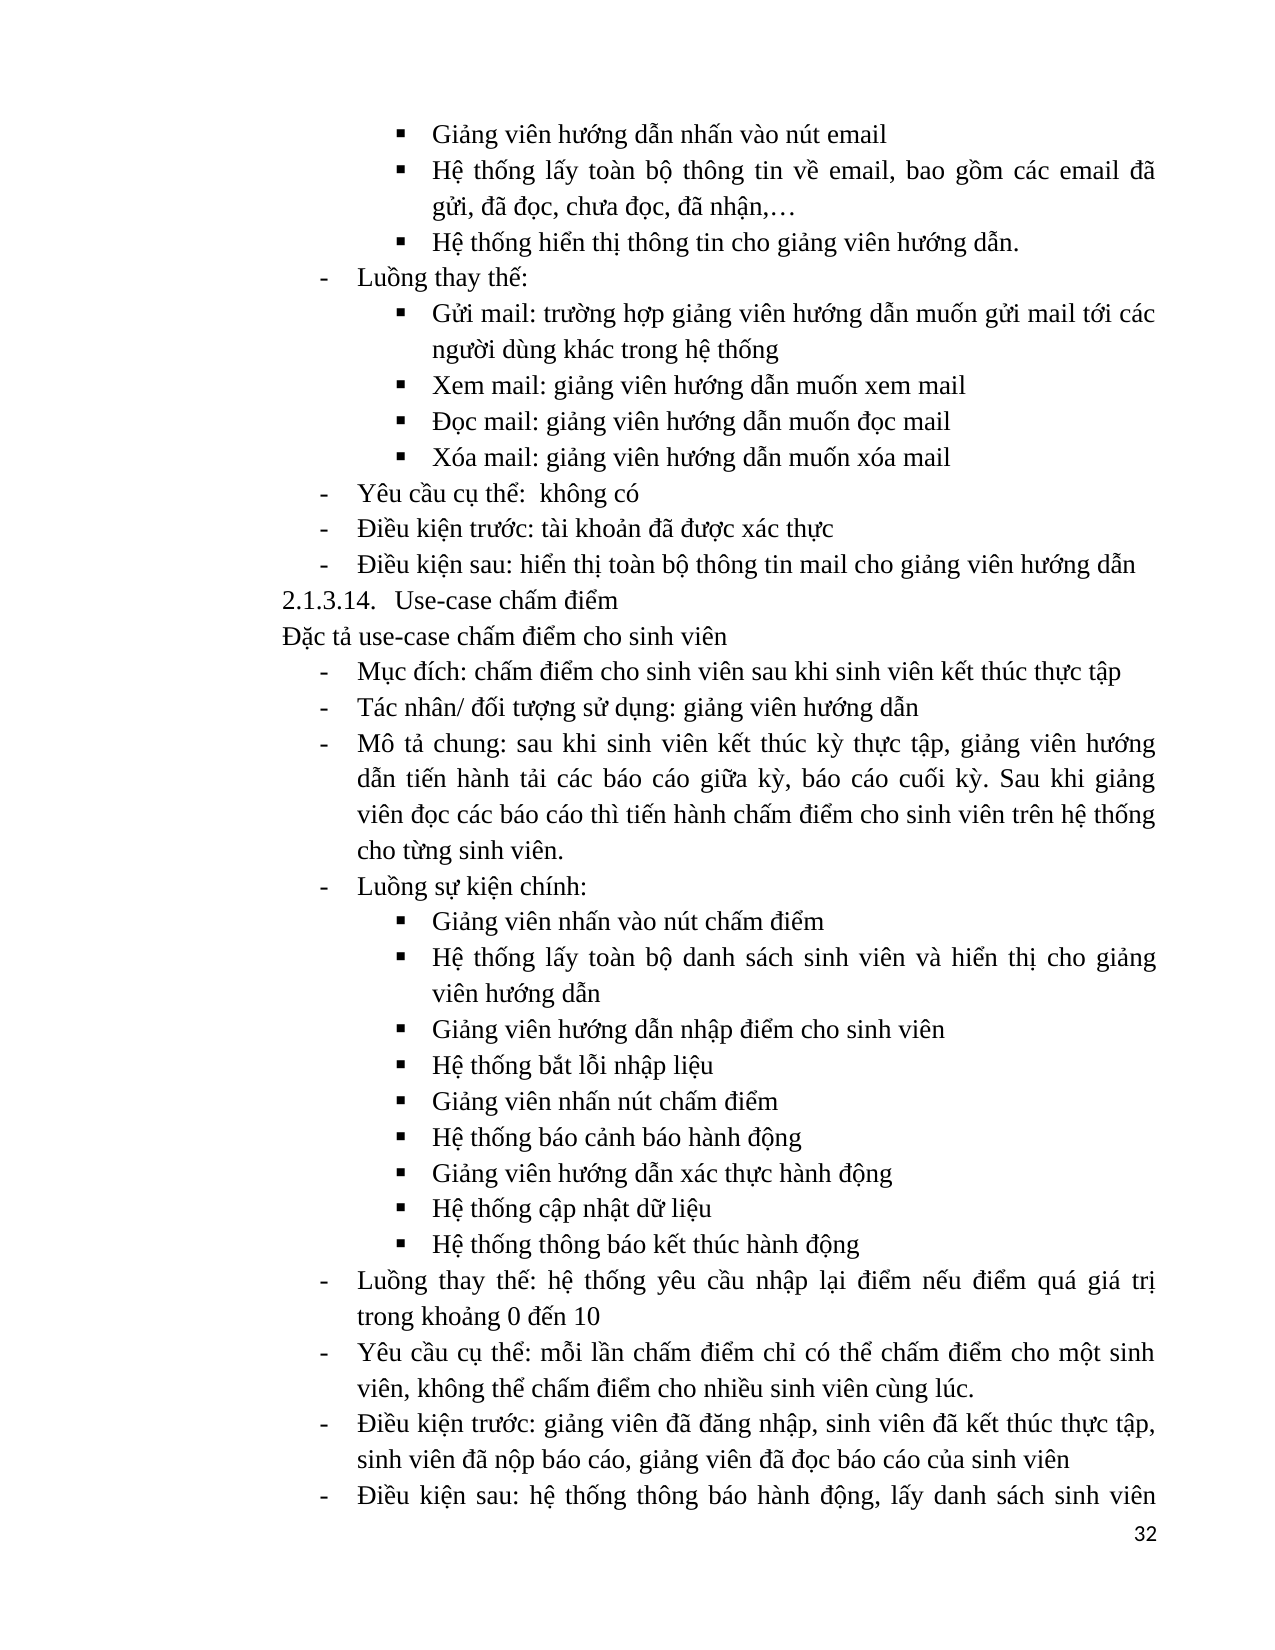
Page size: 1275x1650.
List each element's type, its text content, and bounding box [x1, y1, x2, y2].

list Giảng viên hướng dẫn nhấn vào nút email [394, 118, 1157, 149]
list Hệ thống cập nhật dữ liệu [394, 1193, 1157, 1224]
list Luồng sự kiện chính: [319, 870, 1157, 901]
list Hệ thống lấy toàn bộ thông tin về email, bao gồm các email đã gửi, đã đọc, chưa đọc, đã nhận,… [394, 154, 1157, 221]
list Yêu cầu cụ thể: mỗi lần chấm điểm chỉ có thể chấm điểm cho một sinh viên, không thể chấm điểm cho nhiều sinh viên cùng lúc. [319, 1336, 1157, 1403]
list Giảng viên nhấn nút chấm điểm [394, 1085, 1157, 1116]
list Luồng thay thế: hệ thống yêu cầu nhập lại điểm nếu điểm quá giá trị trong khoảng 0 đến 10 [319, 1264, 1157, 1331]
list Đọc mail: giảng viên hướng dẫn muốn đọc mail [394, 405, 1157, 436]
list Điều kiện trước: giảng viên đã đăng nhập, sinh viên đã kết thúc thực tập, sinh viên đã nộp báo cáo, giảng viên đã đọc báo cáo của sinh viên [319, 1407, 1157, 1474]
list Điều kiện trước: tài khoản đã được xác thực [319, 512, 1157, 543]
list Xóa mail: giảng viên hướng dẫn muốn xóa mail [394, 441, 1157, 472]
list Gửi mail: trường hợp giảng viên hướng dẫn muốn gửi mail tới các người dùng khác trong hệ thống [394, 297, 1157, 364]
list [319, 1479, 1157, 1510]
text Đặc tả use-case chấm điểm cho sinh viên [282, 619, 1157, 651]
list Hệ thống hiển thị thông tin cho giảng viên hướng dẫn. [394, 226, 1157, 257]
list Luồng thay thế: [319, 262, 1157, 293]
list Tác nhân/ đối tượng sử dụng: giảng viên hướng dẫn [319, 691, 1157, 722]
list Giảng viên hướng dẫn nhập điểm cho sinh viên [394, 1013, 1157, 1044]
list Hệ thống bắt lỗi nhập liệu [394, 1049, 1157, 1080]
list Yêu cầu cụ thể: không có [319, 477, 1157, 508]
list Giảng viên nhấn vào nút chấm điểm [394, 905, 1157, 937]
list Hệ thống báo cảnh báo hành động [394, 1121, 1157, 1152]
list Hệ thống thông báo kết thúc hành động [394, 1228, 1157, 1260]
list Use-case chấm điểm [282, 584, 1157, 615]
list Xem mail: giảng viên hướng dẫn muốn xem mail [394, 369, 1157, 400]
list Hệ thống lấy toàn bộ danh sách sinh viên và hiển thị cho giảng viên hướng dẫn [394, 941, 1157, 1008]
list Mô tả chung: sau khi sinh viên kết thúc kỳ thực tập, giảng viên hướng dẫn tiến hành tải các báo cáo giữa kỳ, báo cáo cuối kỳ. Sau khi giảng viên đọc các báo cáo thì tiến hành chấm điểm cho sinh viên trên hệ thống cho từng sinh viên. [319, 727, 1157, 865]
list Giảng viên hướng dẫn xác thực hành động [394, 1157, 1157, 1188]
list Mục đích: chấm điểm cho sinh viên sau khi sinh viên kết thúc thực tập [319, 655, 1157, 686]
list Điều kiện sau: hiển thị toàn bộ thông tin mail cho giảng viên hướng dẫn [319, 548, 1157, 579]
